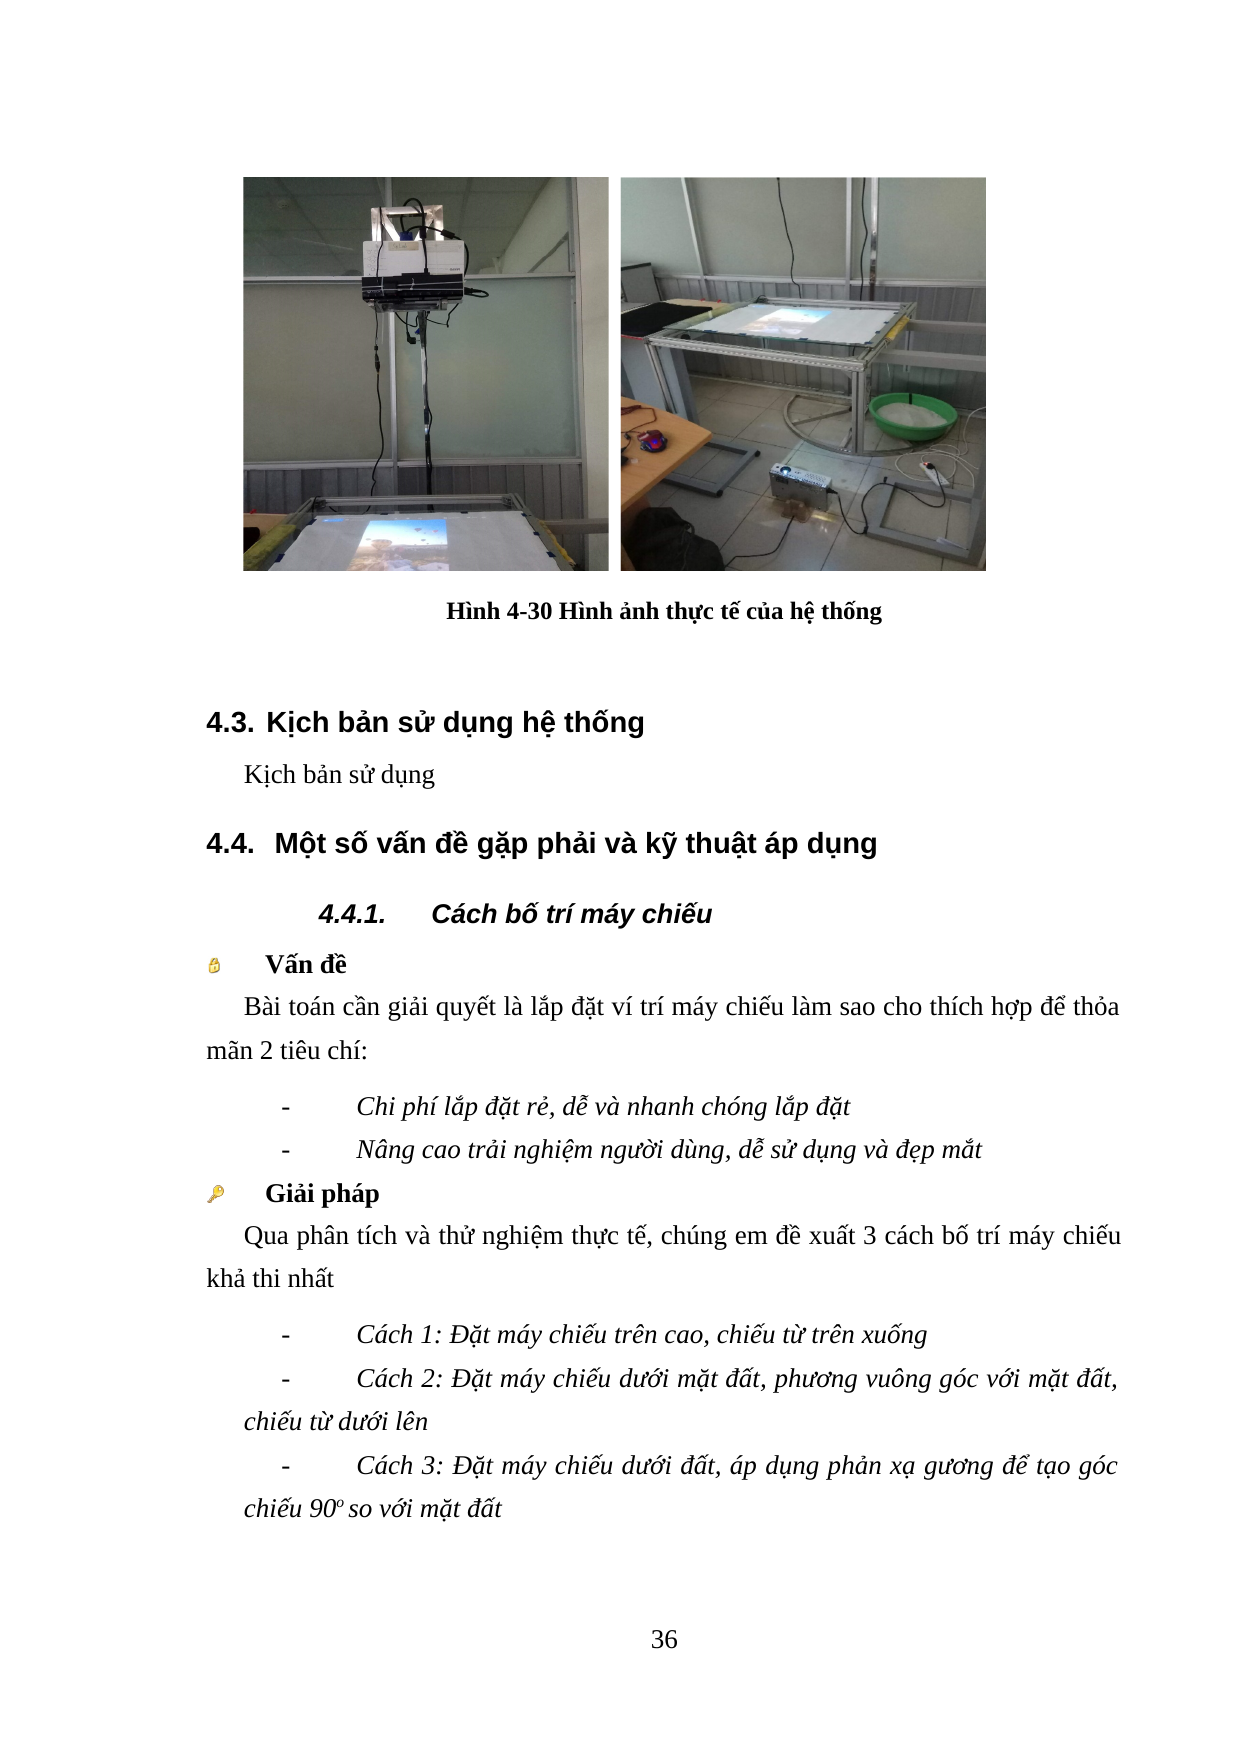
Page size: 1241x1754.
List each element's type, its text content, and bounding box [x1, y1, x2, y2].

subtitle Cách 3: Đặt máy chiếu dưới đất, áp dụng phản xạ gương để tạo góc chiếu 90o so với mặt đất [244, 1449, 1122, 1524]
subtitle Nâng cao trải nghiệm người dùng, dễ sử dụng và đẹp mắt [244, 1133, 1122, 1164]
subtitle Một số vấn đề gặp phải và kỹ thuật áp dụng [206, 826, 1122, 860]
subtitle Cách 1: Đặt máy chiếu trên cao, chiếu từ trên xuống [244, 1318, 1122, 1349]
subtitle Cách bố trí máy chiếu [281, 898, 1122, 929]
text Bài toán cần giải quyết là lắp đặt ví trí máy chiếu làm sao cho thích hợp để thỏa mãn 2 tiêu chí: [206, 990, 1122, 1065]
text Vấn đề [206, 948, 1122, 979]
subtitle Kịch bản sử dụng hệ thống [206, 705, 1122, 738]
text Giải pháp [206, 1177, 1122, 1208]
picture [207, 1185, 224, 1203]
subtitle Cách 2: Đặt máy chiếu dưới mặt đất, phương vuông góc với mặt đất, chiếu từ dưới lên [244, 1362, 1122, 1437]
picture [621, 178, 986, 571]
picture [207, 956, 221, 974]
text Kịch bản sử dụng [206, 758, 1122, 789]
picture [243, 177, 609, 571]
text Qua phân tích và thử nghiệm thực tế, chúng em đề xuất 3 cách bố trí máy chiếu khả thi nhất [206, 1219, 1122, 1293]
subtitle Chi phí lắp đặt rẻ, dễ và nhanh chóng lắp đặt [244, 1090, 1122, 1121]
